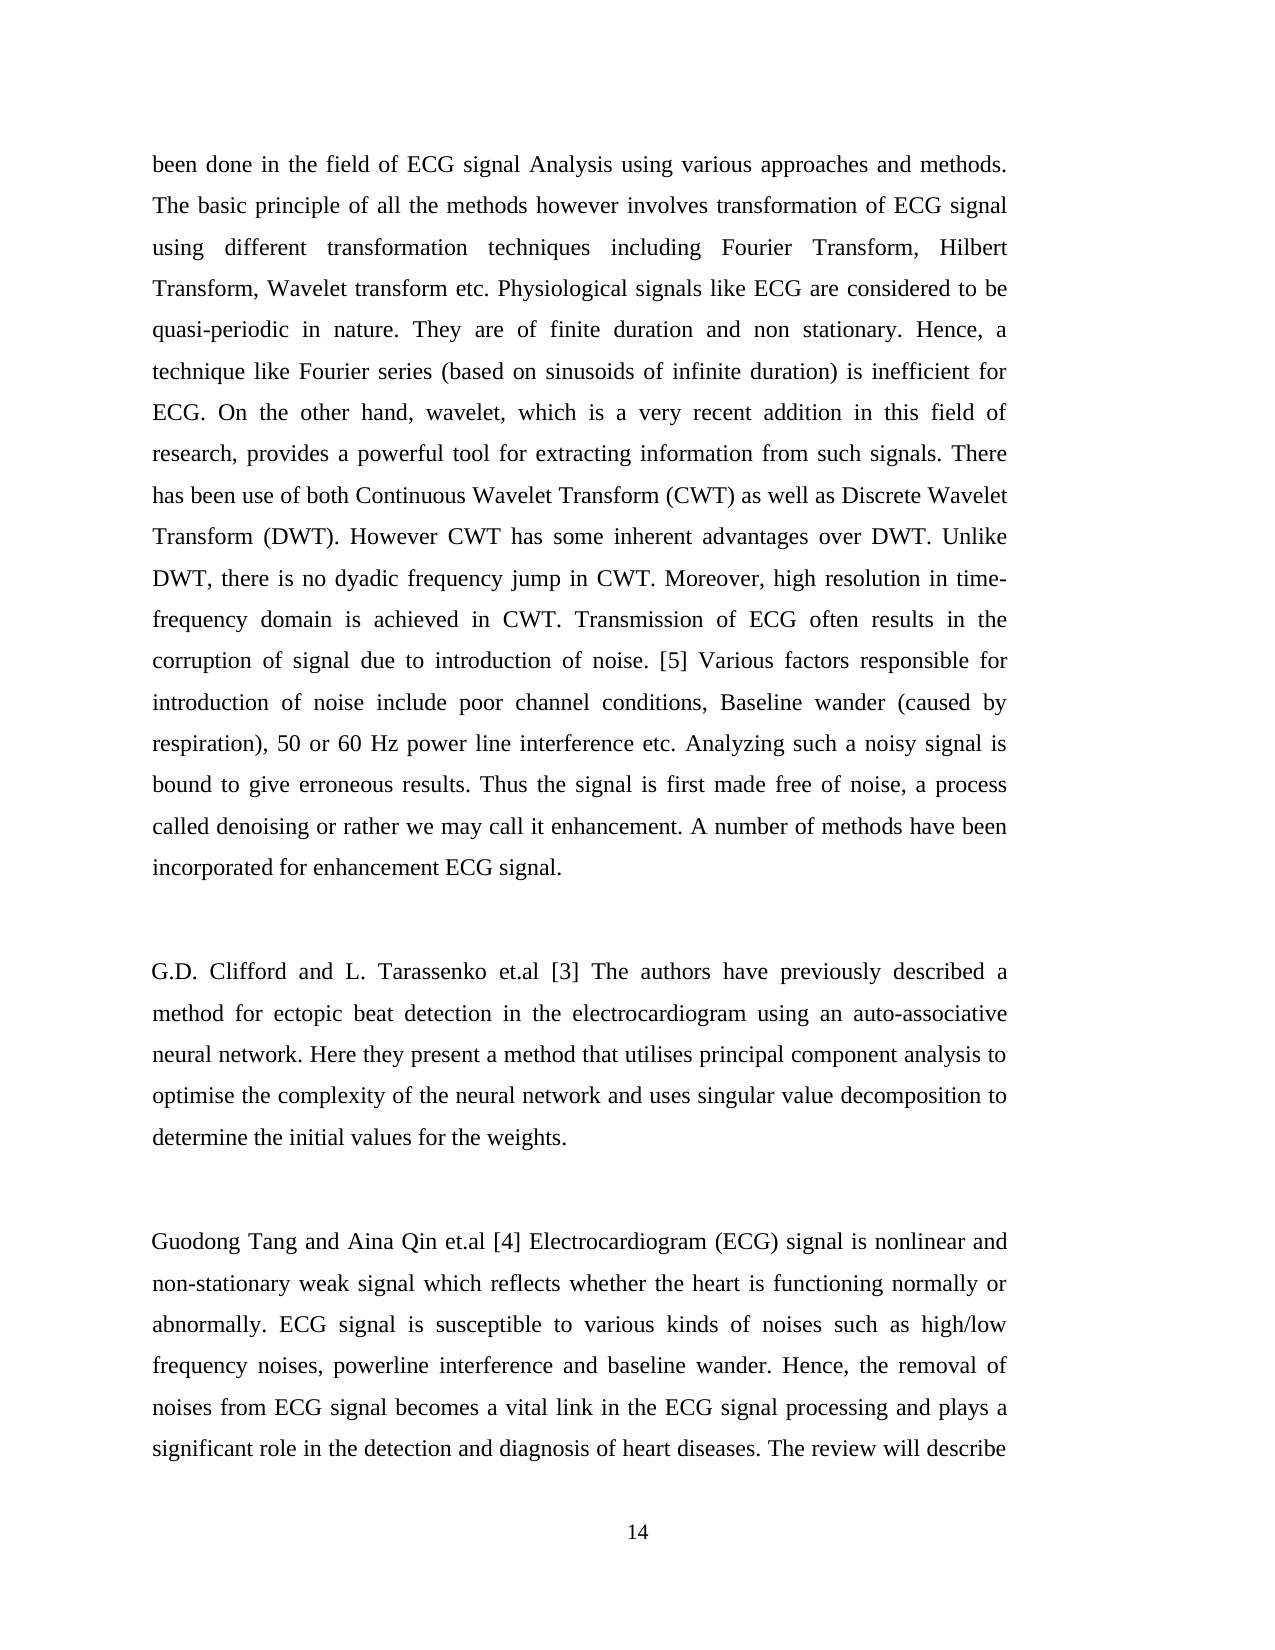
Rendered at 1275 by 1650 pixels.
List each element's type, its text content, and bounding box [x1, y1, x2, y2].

text G.D. Clifford and L. Tarassenko et.al [3] The authors have previously described a method for ectopic beat detection in the electrocardiogram using an auto-associative neural network. Here they present a method that utilises principal component analysis to optimise the complexity of the neural network and uses singular value decomposition to determine the initial values for the weights. [151, 957, 1009, 1150]
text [151, 1227, 1009, 1462]
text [151, 150, 1009, 881]
